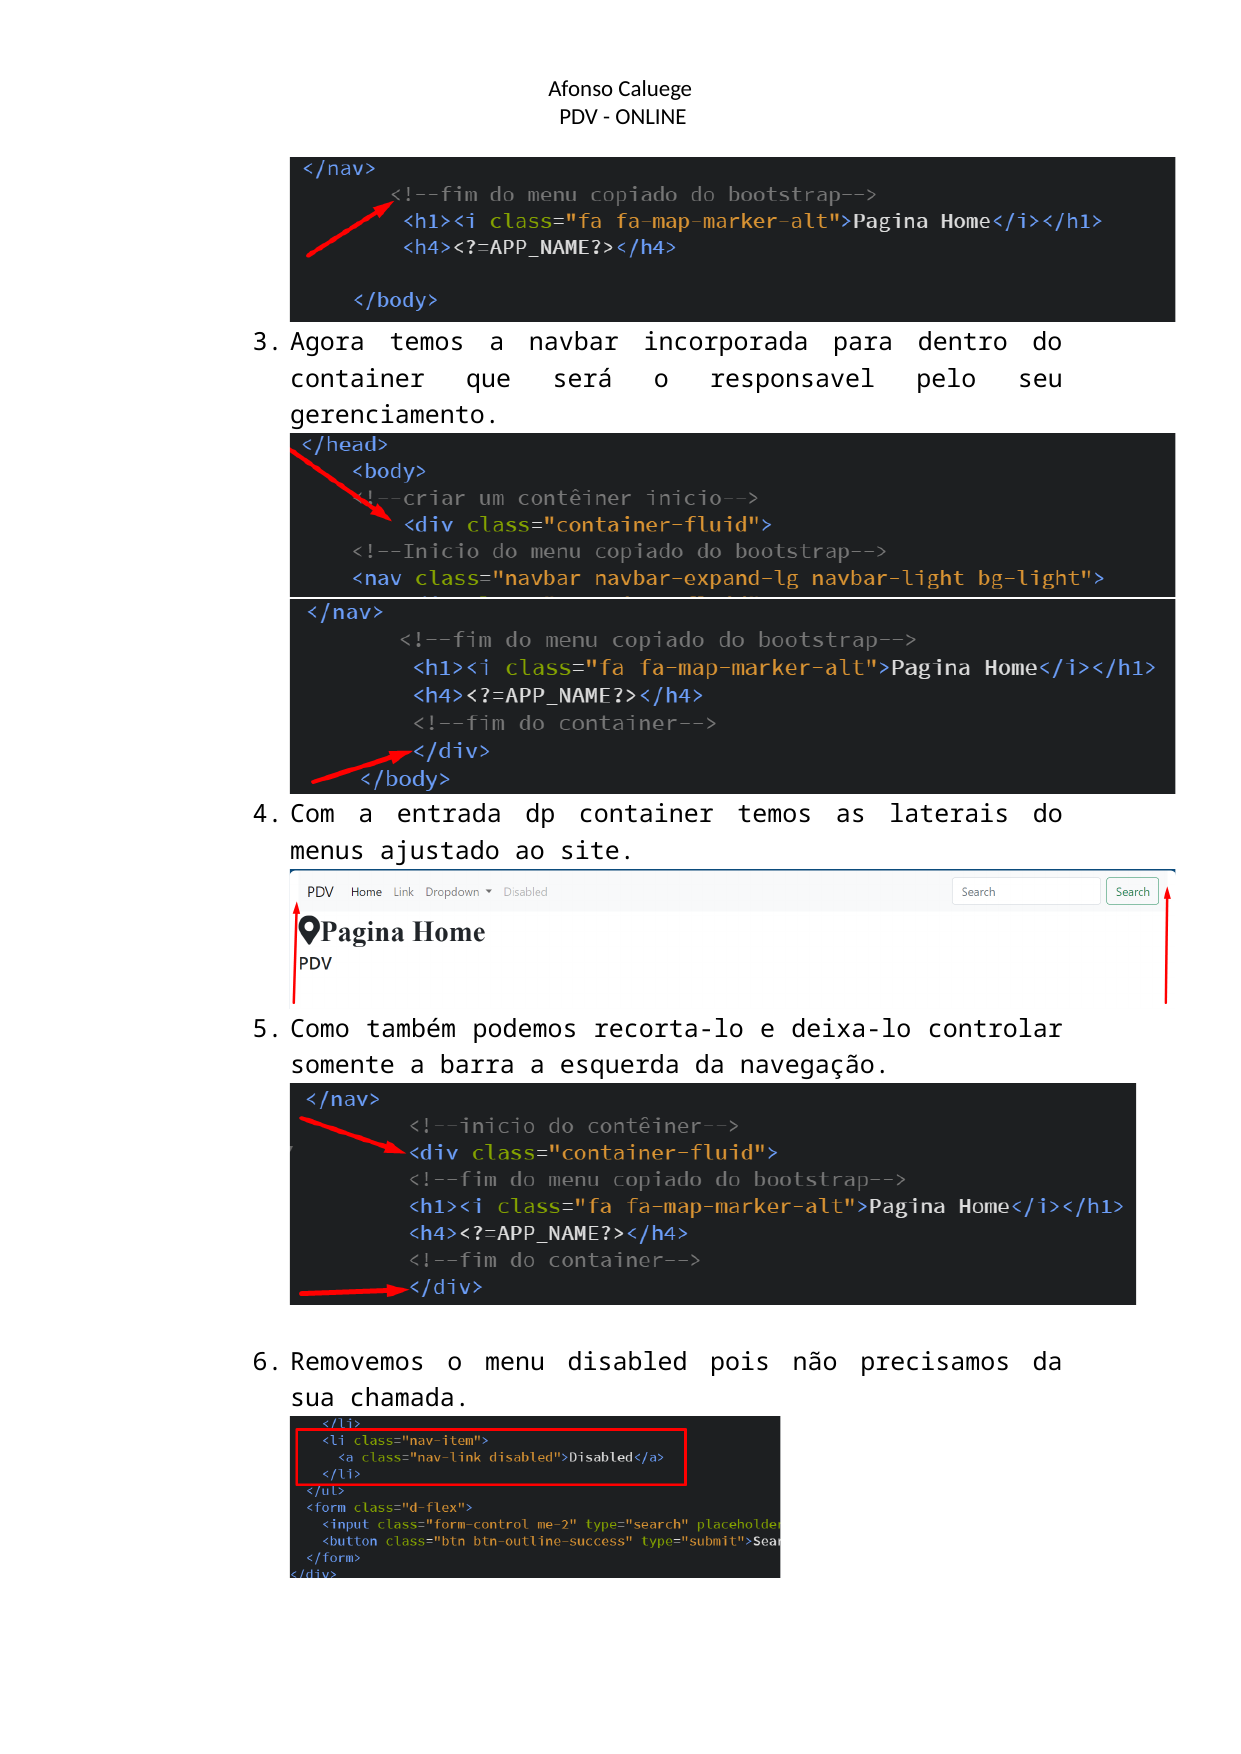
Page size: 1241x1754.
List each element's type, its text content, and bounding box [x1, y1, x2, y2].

picture [289, 1416, 781, 1578]
picture [289, 869, 1176, 1009]
picture [289, 433, 1176, 597]
list Com a entrada dp container temos as laterais do menus ajustado ao site. [252, 796, 1063, 867]
picture [289, 157, 1176, 322]
picture [289, 599, 1176, 794]
list Como também podemos recorta-lo e deixa-lo controlar somente a barra a esquerda da navegação. [252, 1010, 1063, 1081]
list Removemos o menu disabled pois não precisamos da sua chamada. [252, 1343, 1063, 1414]
list Agora temos a navbar incorporada para dentro do container que será o responsavel pelo seu gerenciamento. [252, 323, 1063, 431]
picture [289, 1083, 1137, 1305]
